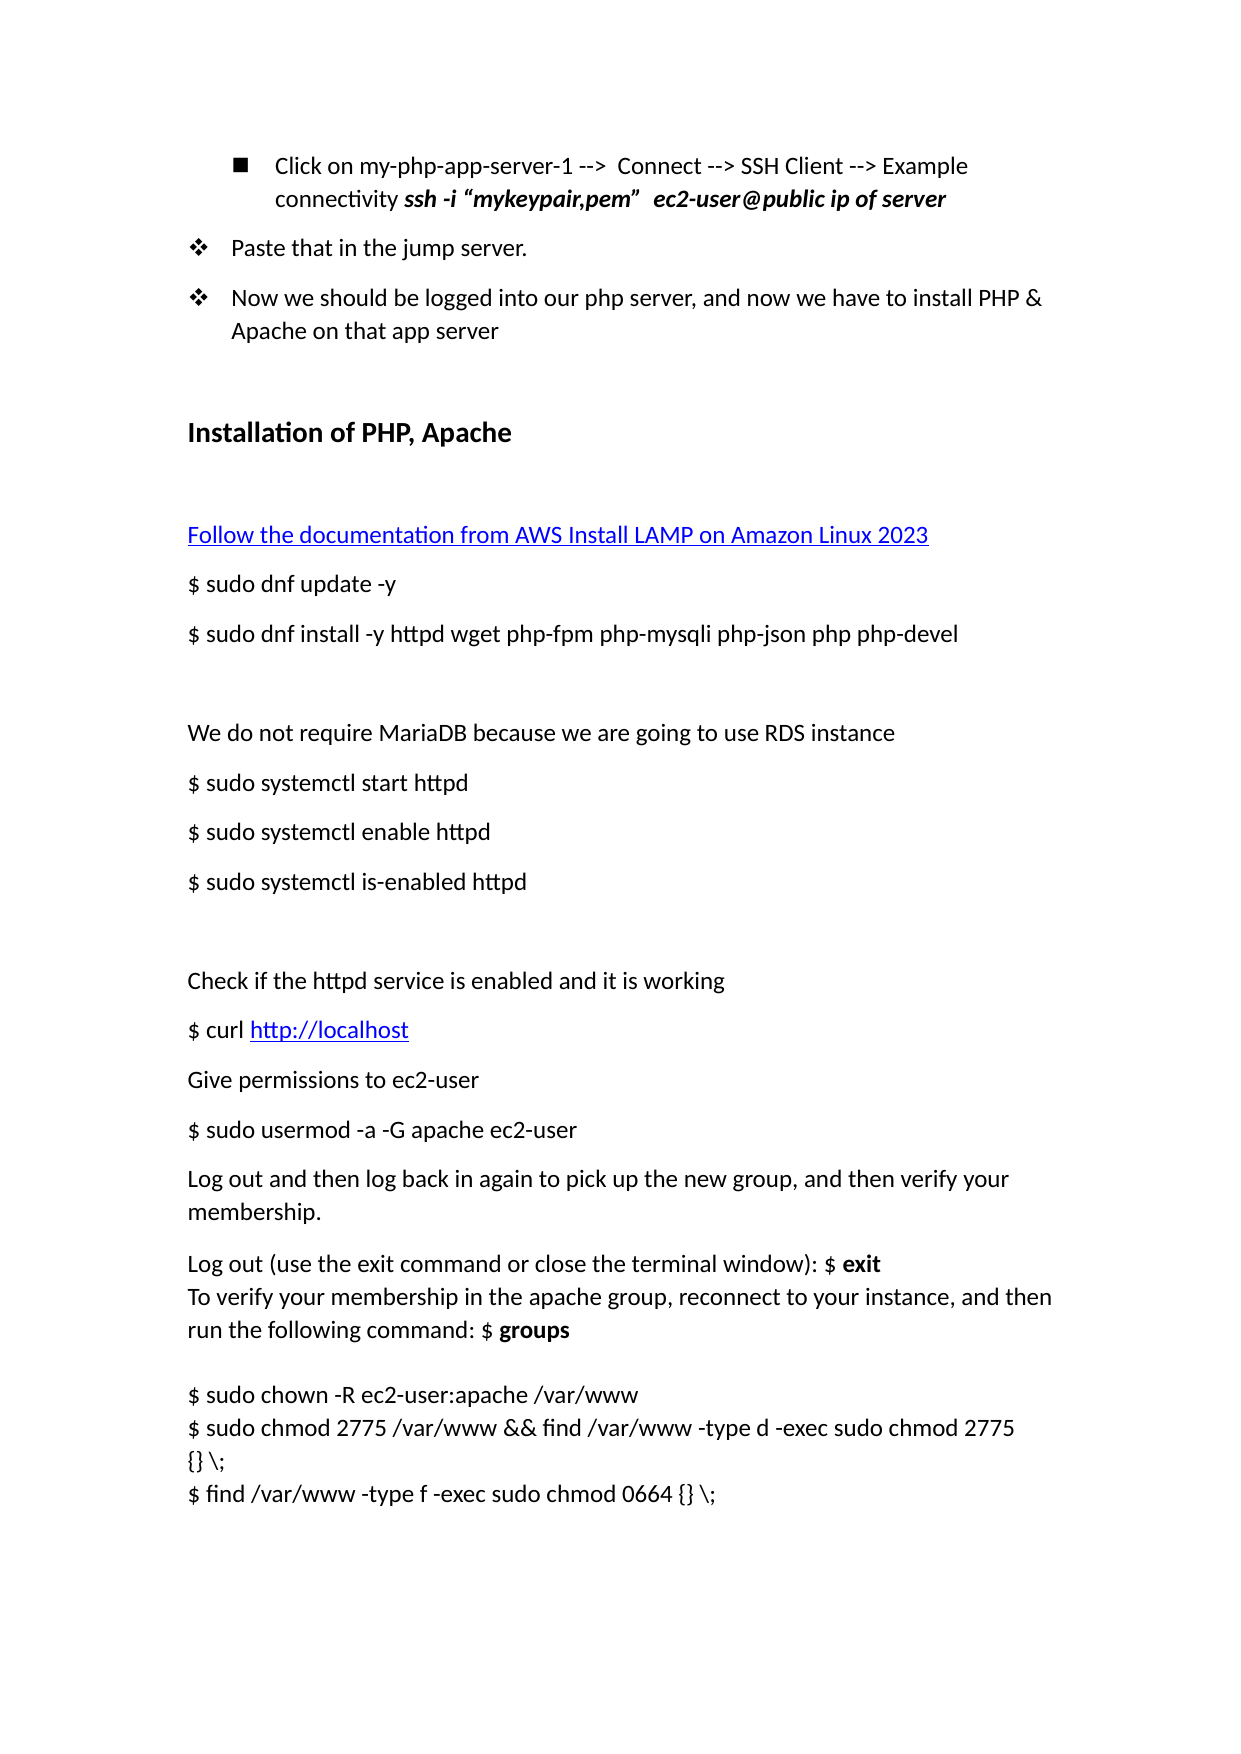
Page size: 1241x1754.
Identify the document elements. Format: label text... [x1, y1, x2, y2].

text $ sudo systemctl enable httpd [187, 816, 1053, 847]
text Give permissions to ec2-user [187, 1064, 1053, 1095]
text Log out and then log back in again to pick up the new group, and then verify your membership. [187, 1163, 1053, 1227]
text Check if the httpd service is enabled and it is working [187, 965, 1053, 996]
text Installation of PHP, Apache [187, 414, 1053, 450]
text $ sudo systemctl is-enabled httpd [187, 866, 1053, 896]
text Log out (use the exit command or close the terminal window): $ exit [187, 1246, 1053, 1279]
text $ sudo chmod 2775 /var/www && find /var/www -type d -exec sudo chmod 2775 {} \; [187, 1410, 1053, 1476]
text Follow the documentation from AWS Install LAMP on Amazon Linux 2023 [187, 519, 1053, 549]
text $ sudo chown -R ec2-user:apache /var/www [187, 1377, 1053, 1410]
text $ sudo dnf install -y httpd wget php-fpm php-mysqli php-json php php-devel [187, 618, 1053, 648]
text $ sudo systemctl start httpd [187, 767, 1053, 797]
text We do not require MariaDB because we are going to use RDS instance [187, 717, 1053, 748]
list Paste that in the jump server. [187, 232, 1053, 263]
text $ sudo usermod -a -G apache ec2-user [187, 1114, 1053, 1144]
text $ find /var/www -type f -exec sudo chmod 0664 {} \; [187, 1476, 1053, 1508]
text $ sudo dnf update -y [187, 568, 1053, 599]
list Click on my-php-app-server-1 --> Connect --> SSH Client --> Example connectivity ssh -i “mykeypair,pem” ec2-user@public ip of server [231, 150, 1053, 213]
text To verify your membership in the apache group, reconnect to your instance, and then run the following command: $ groups [187, 1279, 1053, 1344]
list Now we should be logged into our php server, and now we have to install PHP & Apache on that app server [187, 282, 1053, 346]
text $ curl http://localhost [187, 1015, 1053, 1045]
